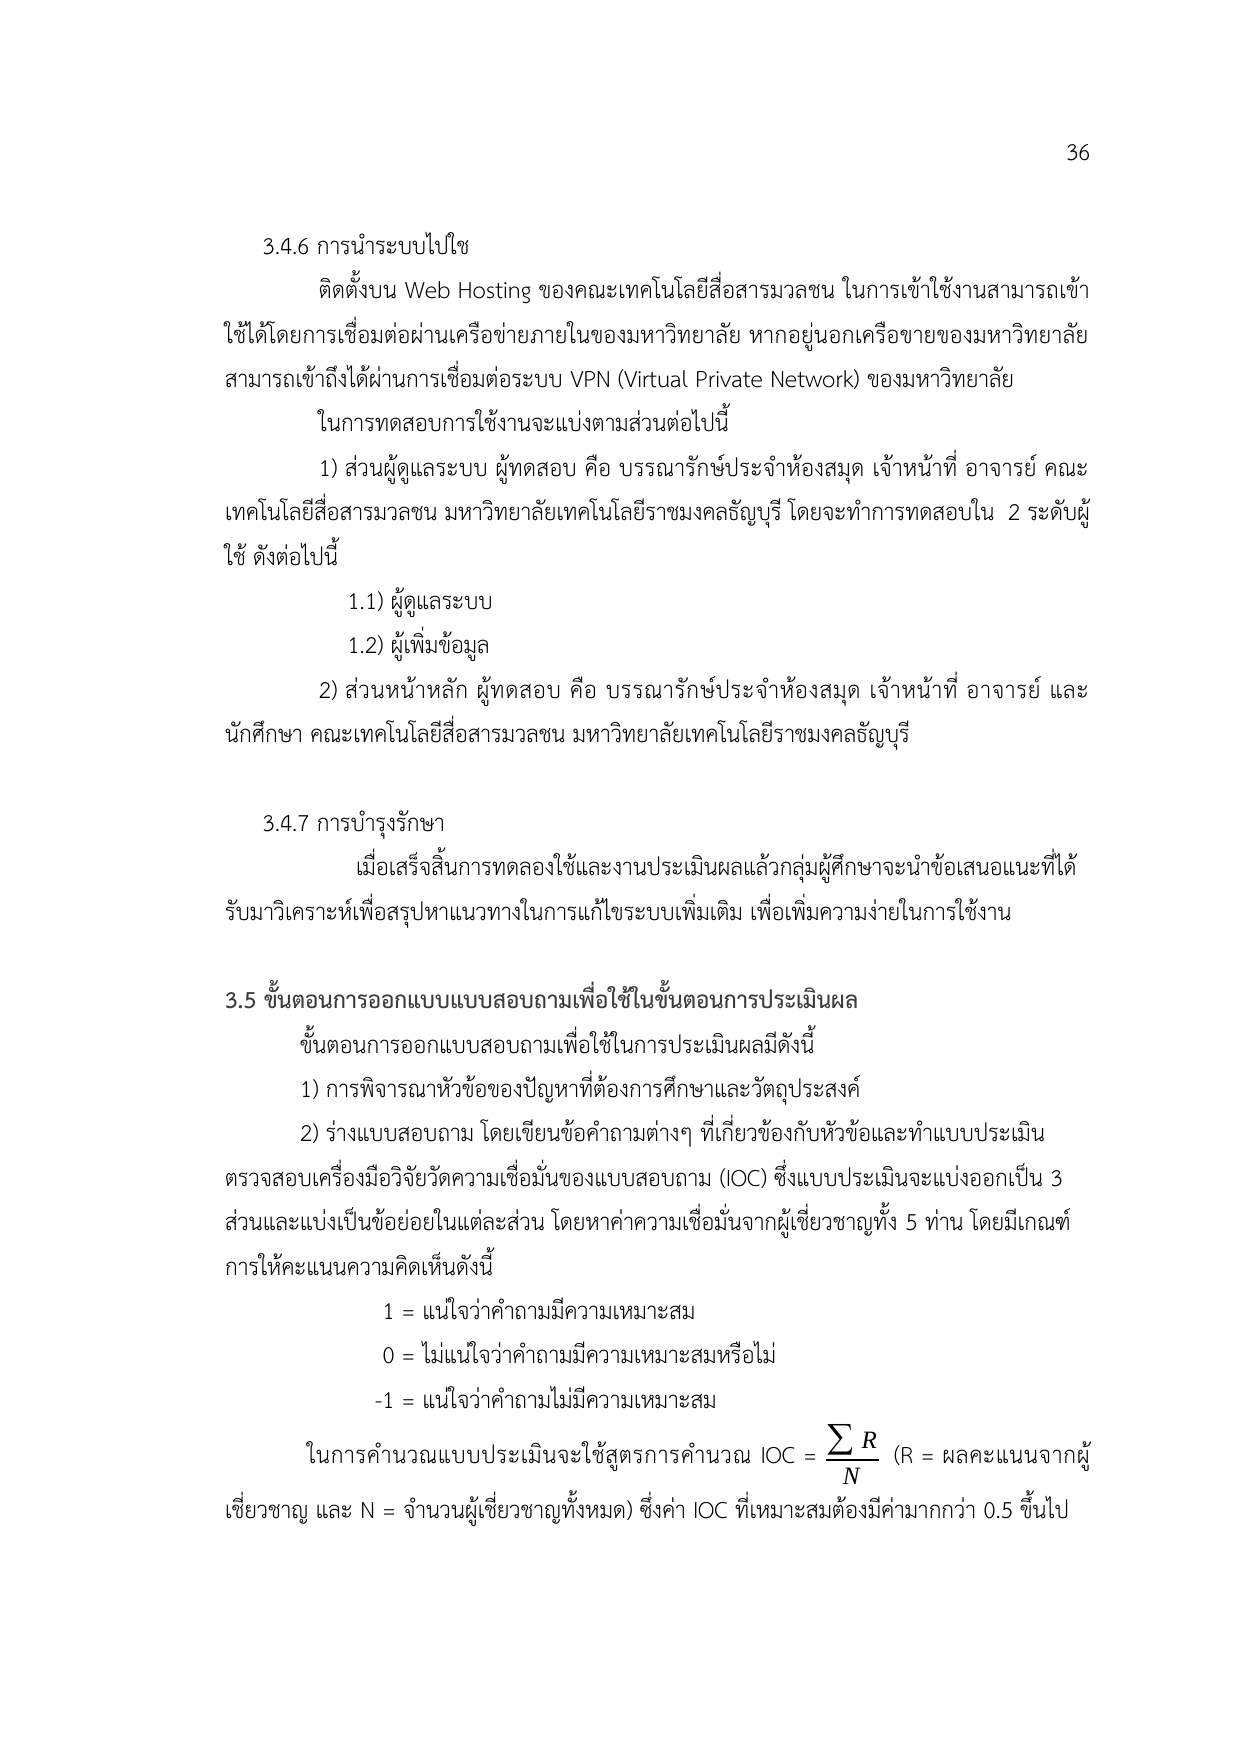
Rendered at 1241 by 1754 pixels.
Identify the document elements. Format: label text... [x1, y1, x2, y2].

text 1) ส่วนผู้ดูแลระบบ ผู้ทดสอบ คือ บรรณารักษ์ประจำห้องสมุด เจ้าหน้าที่ อาจารย์ คณะเทคโนโลยีสื่อสารมวลชน มหาวิทยาลัยเทคโนโลยีราชมงคลธัญบุรี โดยจะทำการทดสอบใน 2 ระดับผู้ใช้ ดังต่อไปนี้ [225, 447, 1090, 580]
text 1.2) ผู้เพิ่มข้อมูล [225, 624, 1090, 669]
text 1) การพิจารณาหัวข้อของปัญหาที่ต้องการศึกษาและวัตถุประสงค์ [225, 1068, 1090, 1113]
text 3.4.6 การนำระบบไปใช [225, 225, 1090, 269]
text ขั้นตอนการออกแบบสอบถามเพื่อใช้ในการประเมินผลมีดังนี้ [225, 1024, 1090, 1068]
text 3.5 ขั้นตอนการออกแบบแบบสอบถามเพื่อใช้ในขั้นตอนการประเมินผล [225, 979, 1090, 1024]
text 1 = แน่ใจว่าคำถามมีความเหมาะสม [225, 1290, 1090, 1334]
text 3.4.7 การบำรุงรักษา [225, 802, 1090, 846]
text 2) ส่วนหน้าหลัก ผู้ทดสอบ คือ บรรณารักษ์ประจำห้องสมุด เจ้าหน้าที่ อาจารย์ และนักศึกษา คณะเทคโนโลยีสื่อสารมวลชน มหาวิทยาลัยเทคโนโลยีราชมงคลธัญบุรี [225, 669, 1090, 758]
text 2) ร่างแบบสอบถาม โดยเขียนข้อคำถามต่างๆ ที่เกี่ยวข้องกับหัวข้อและทำแบบประเมินตรวจสอบเครื่องมือวิจัยวัดความเชื่อมั่นของแบบสอบถาม (IOC) ซึ่งแบบประเมินจะแบ่งออกเป็น 3 ส่วนและแบ่งเป็นข้อย่อยในแต่ละส่วน โดยหาค่าความเชื่อมั่นจากผู้เชี่ยวชาญทั้ง 5 ท่าน โดยมีเกณฑ์การให้คะแนนความคิดเห็นดังนี้ [225, 1113, 1090, 1290]
text 0 = ไม่แน่ใจว่าคำถามมีความเหมาะสมหรือไม่ [225, 1334, 1090, 1379]
text 1.1) ผู้ดูแลระบบ [225, 580, 1090, 624]
text ติดตั้งบน Web Hosting ของคณะเทคโนโลยีสื่อสารมวลชน ในการเข้าใช้งานสามารถเข้าใช้ได้โดยการเชื่อมต่อผ่านเครือข่ายภายในของมหาวิทยาลัย หากอยู่นอกเครือขายของมหาวิทยาลัย สามารถเข้าถึงได้ผ่านการเชื่อมต่อระบบ VPN (Virtual Private Network) ของมหาวิทยาลัย [225, 269, 1090, 403]
text -1 = แน่ใจว่าคำถามไม่มีความเหมาะสม [225, 1379, 1090, 1423]
text ในการทดสอบการใช้งานจะแบ่งตามส่วนต่อไปนี้ [225, 403, 1090, 447]
text ในการคำนวณแบบประเมินจะใช้สูตรการคำนวณ IOC = (R = ผลคะแนนจากผู้เชี่ยวชาญ และ N = จำนวนผู้เชี่ยวชาญทั้งหมด) ซึ่งค่า IOC ที่เหมาะสมต้องมีค่ามากกว่า 0.5 ขึ้นไป [225, 1423, 1090, 1533]
text เมื่อเสร็จสิ้นการทดลองใช้และงานประเมินผลแล้วกลุ่มผู้ศึกษาจะนำข้อเสนอแนะที่ได้รับมาวิเคราะห์เพื่อสรุปหาแนวทางในการแก้ไขระบบเพิ่มเติม เพื่อเพิ่มความง่ายในการใช้งาน [225, 846, 1090, 935]
